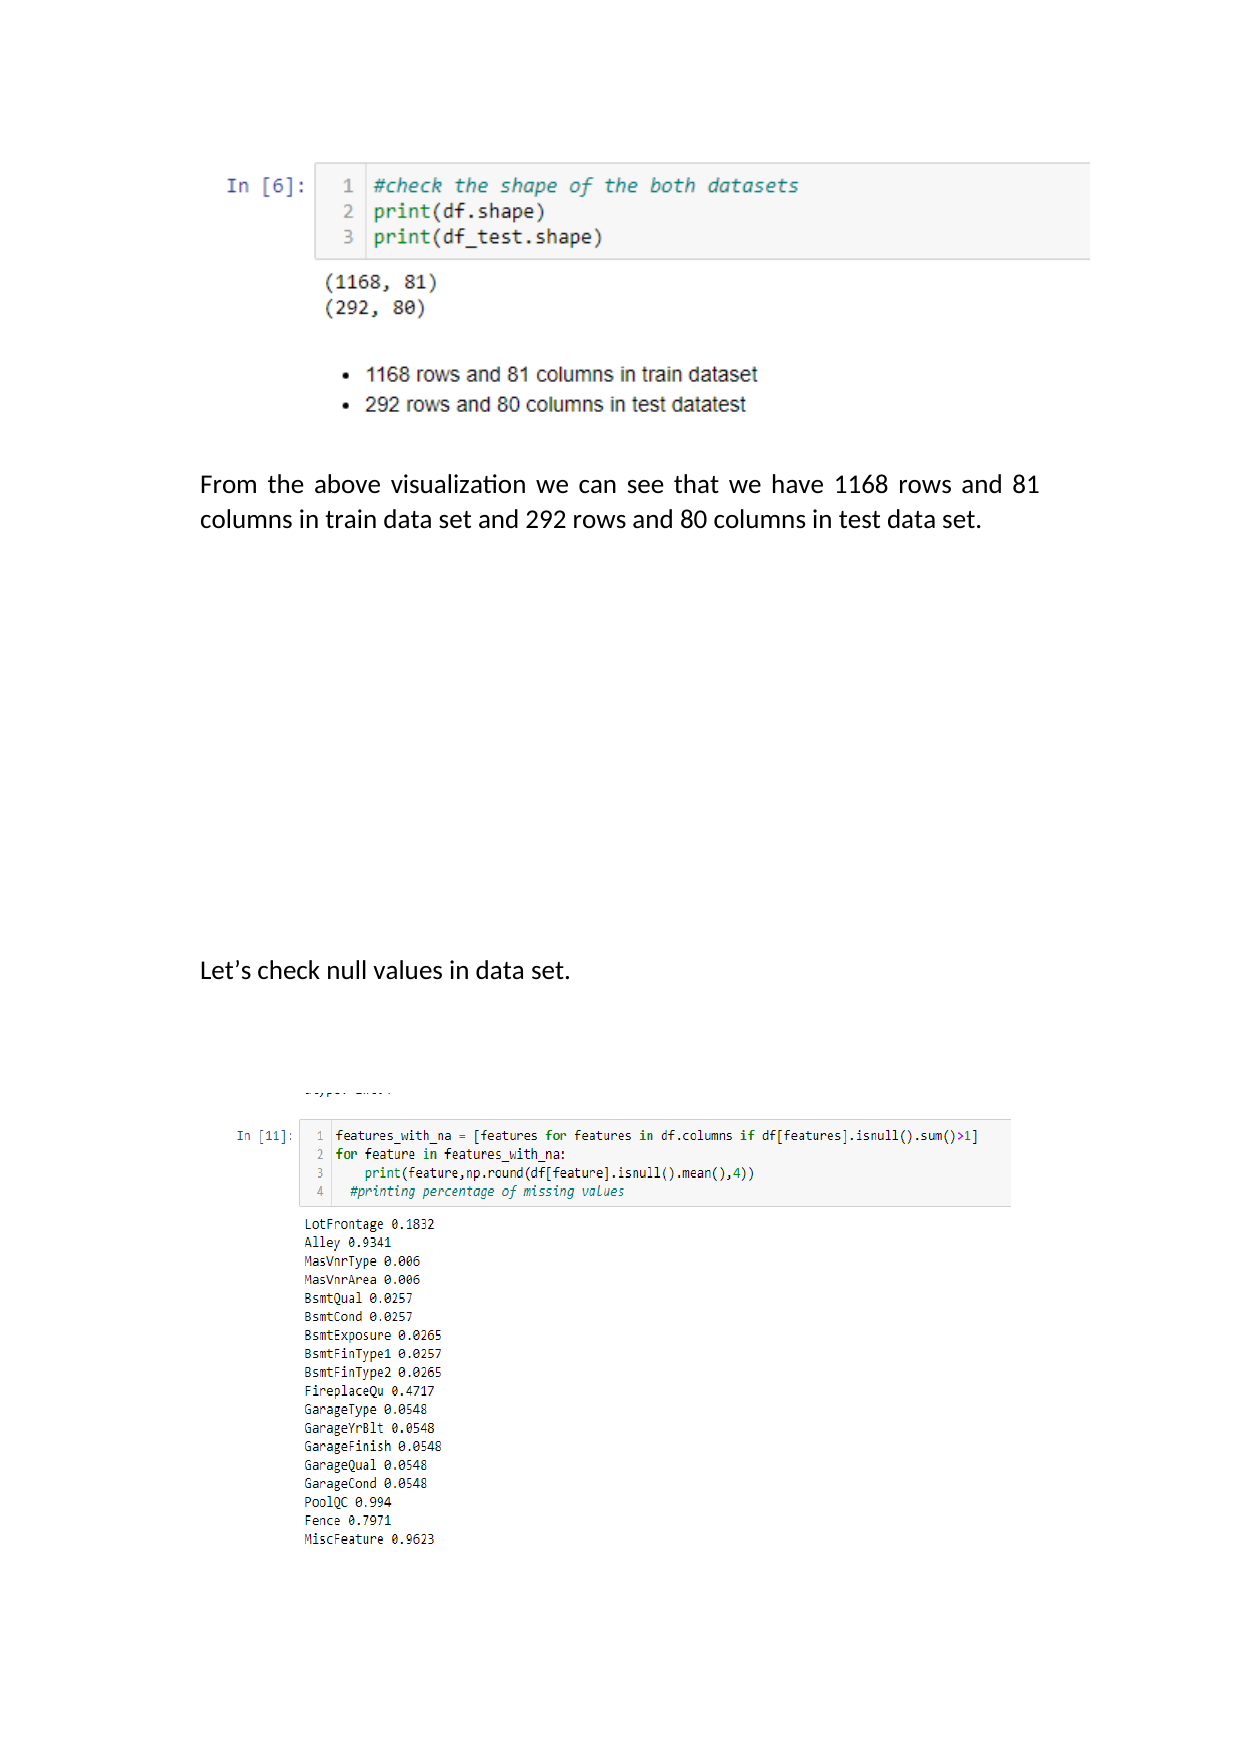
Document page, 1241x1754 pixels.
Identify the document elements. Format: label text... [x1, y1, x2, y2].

text From the above visualization we can see that we have 1168 rows and 81 columns in train data set and 292 rows and 80 columns in test data set. [200, 467, 1042, 536]
picture [200, 1093, 1011, 1553]
picture [150, 150, 1091, 454]
text Let’s check null values in data set. [200, 953, 1090, 986]
